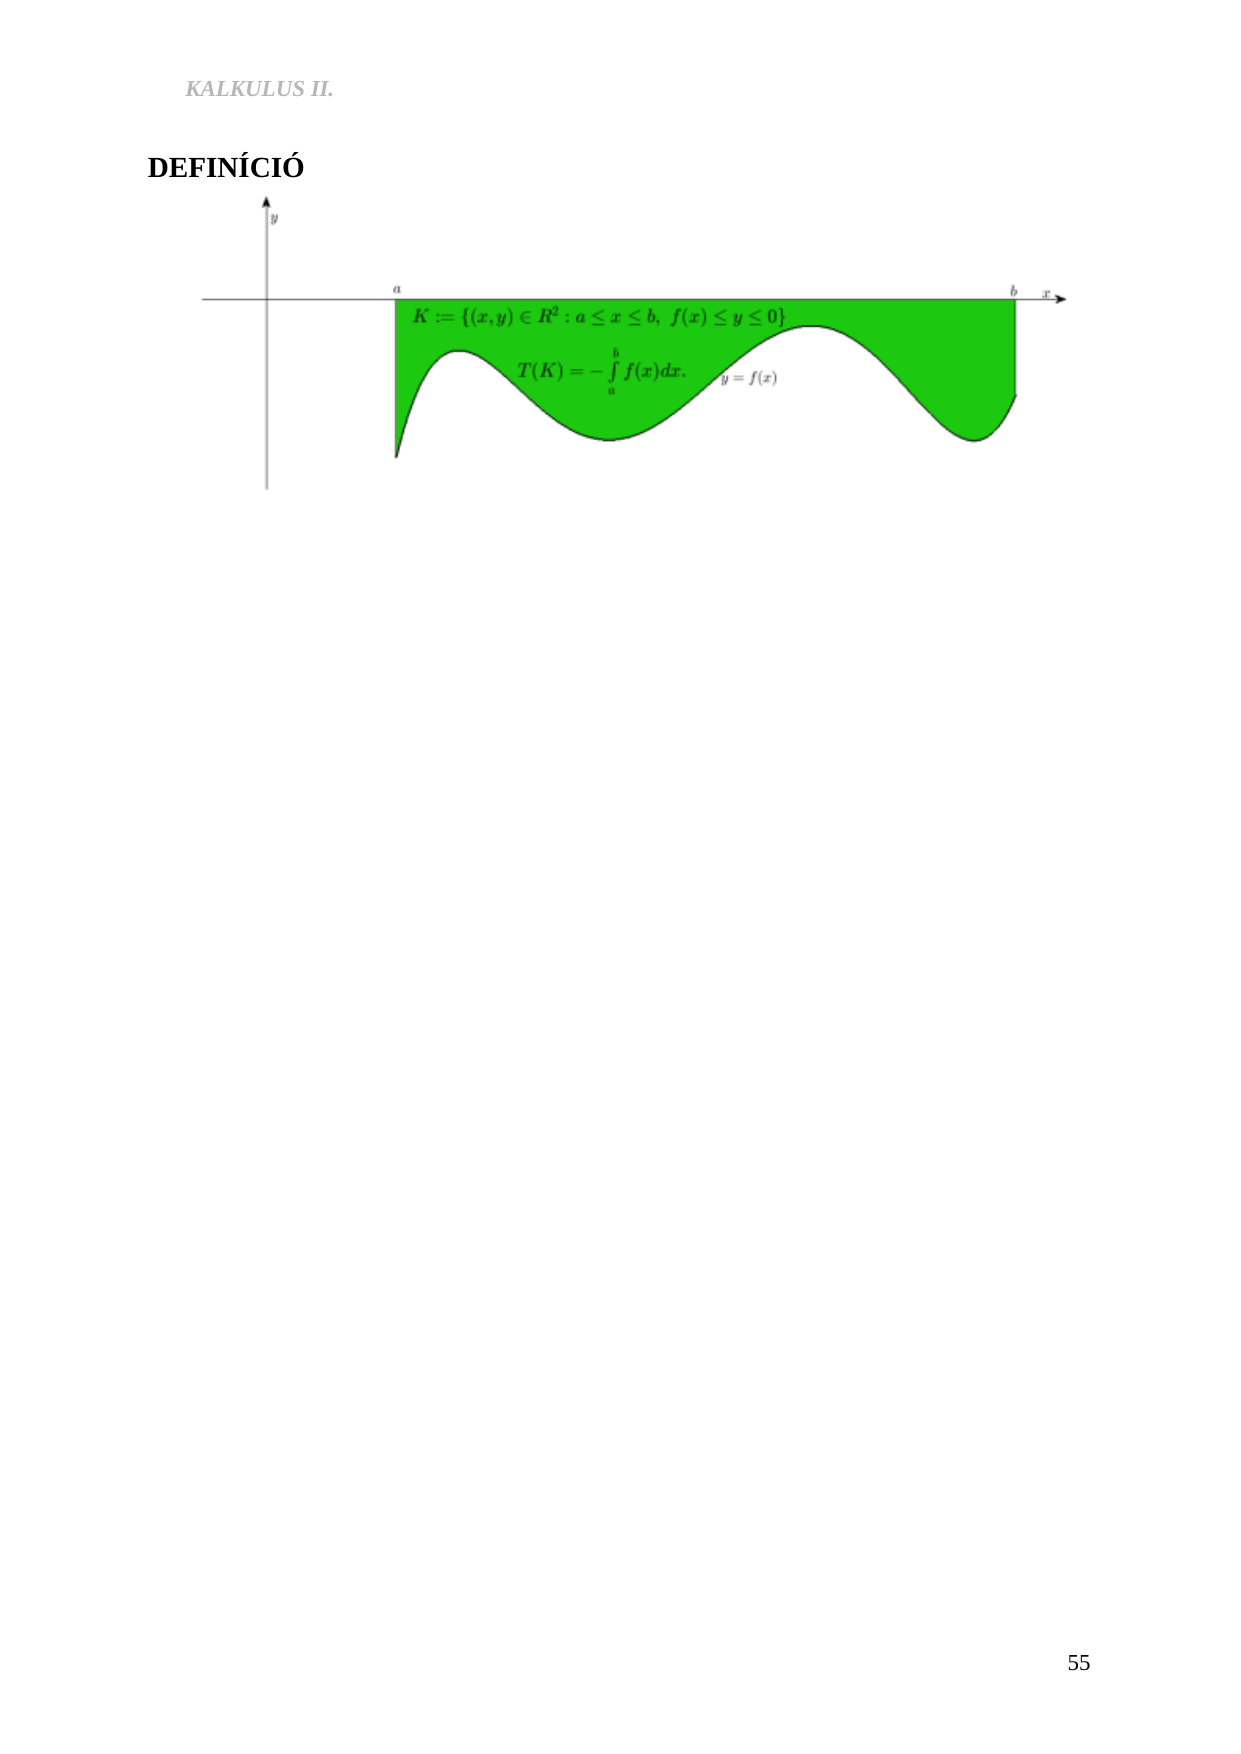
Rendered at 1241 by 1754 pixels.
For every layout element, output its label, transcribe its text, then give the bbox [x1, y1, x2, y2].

picture [195, 194, 1080, 498]
subtitle DEFINÍCIÓ [148, 150, 1090, 183]
